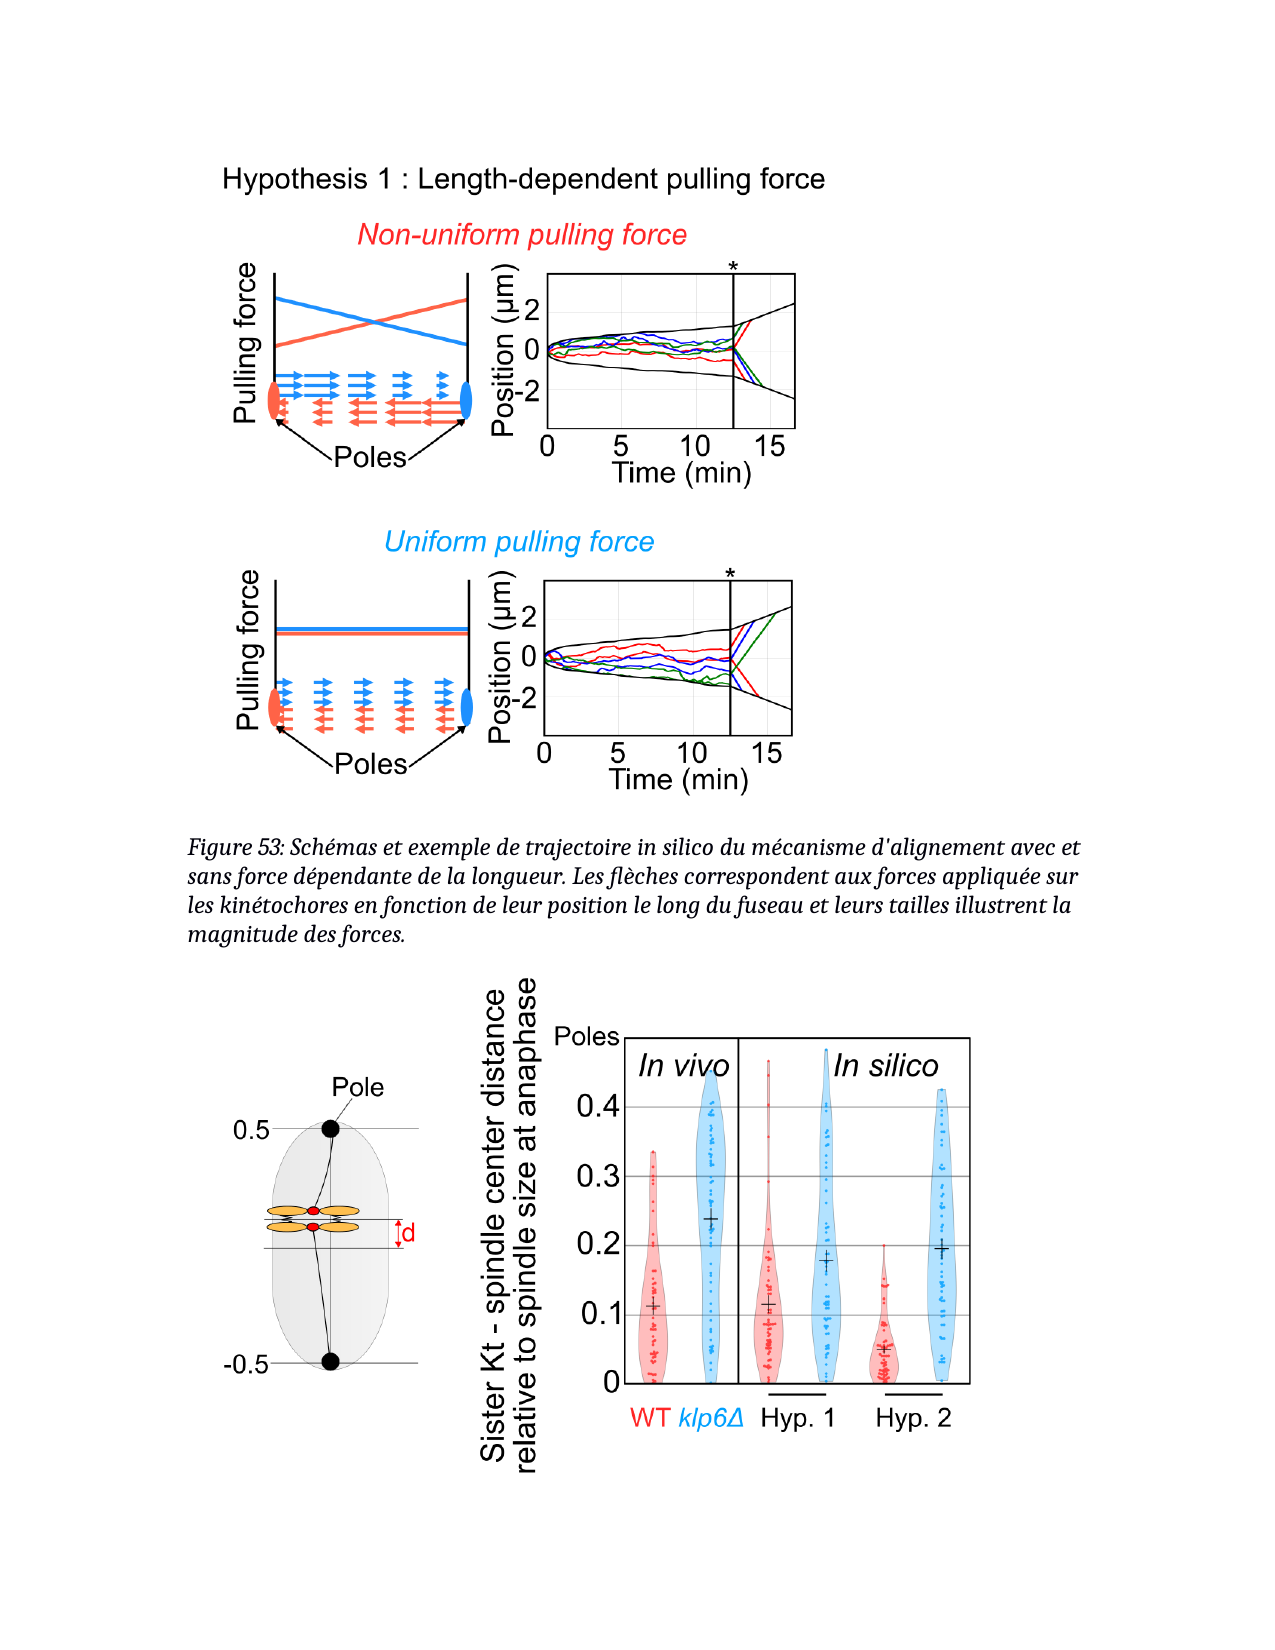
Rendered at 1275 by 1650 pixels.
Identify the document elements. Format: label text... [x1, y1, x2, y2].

picture [206, 960, 988, 1490]
text Figure 53: Schémas et exemple de trajectoire in silico du mécanisme d'alignement avec et sans force dépendante de la longueur. Les flèches correspondent aux forces appliquée sur les kinétochores en fonction de leur position le long du fuseau et leurs tailles illustrent la magnitude des forces. [187, 833, 1087, 948]
picture [206, 150, 842, 813]
